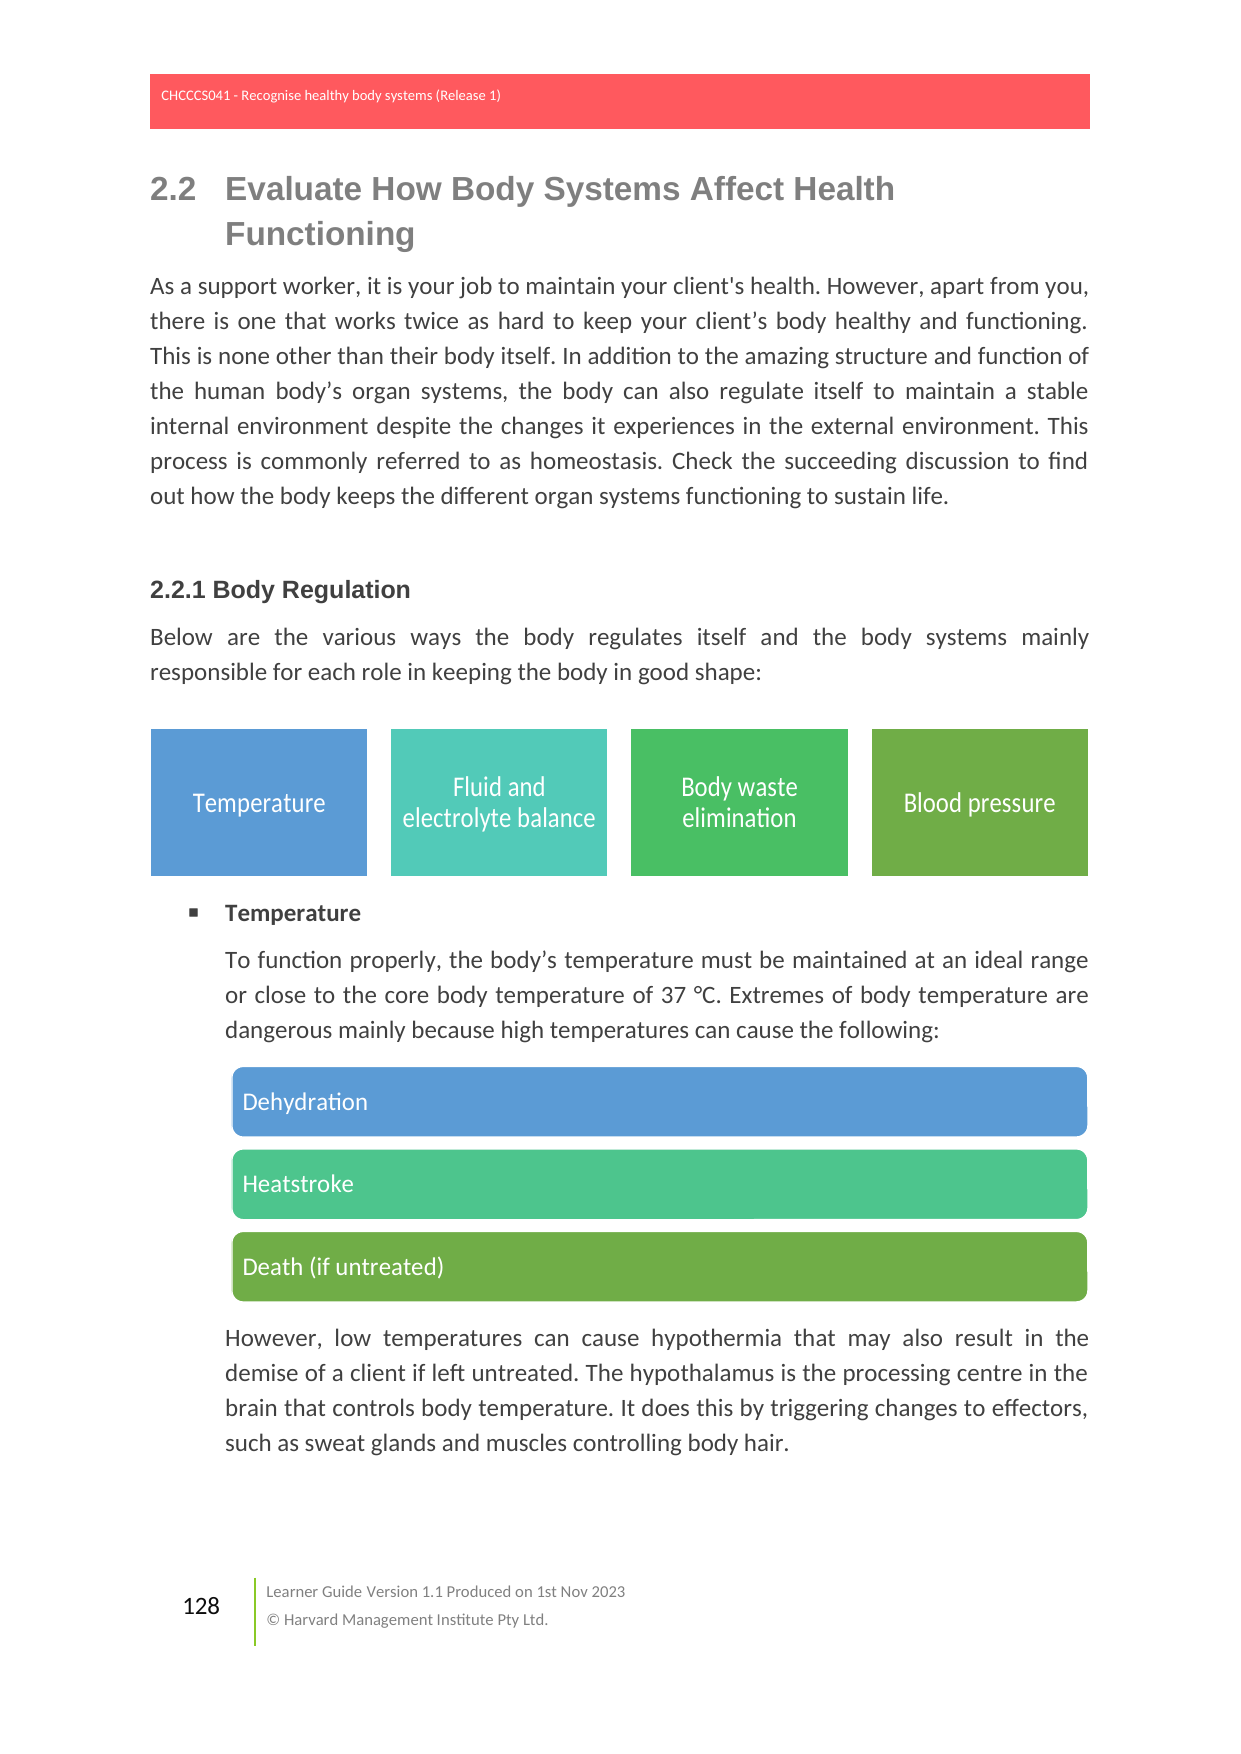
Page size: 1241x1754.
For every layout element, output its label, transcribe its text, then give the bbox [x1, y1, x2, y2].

text Below are the various ways the body regulates itself and the body systems mainly responsible for each role in keeping the body in good shape: [150, 621, 1090, 686]
subtitle Evaluate How Body Systems Affect Health Functioning [150, 169, 1090, 252]
list However, low temperatures can cause hypothermia that may also result in the demise of a client if left untreated. The hypothalamus is the processing centre in the brain that controls body temperature. It does this by triggering changes to effectors, such as sweat glands and muscles controlling body hair. [225, 1323, 1090, 1458]
text As a support worker, it is your job to maintain your client's health. However, apart from you, there is one that works twice as hard to keep your client’s body healthy and functioning. This is none other than their body itself. In addition to the amazing structure and function of the human body’s organ systems, the body can also regulate itself to maintain a stable internal environment despite the changes it experiences in the external environment. This process is commonly referred to as homeostasis. Check the succeeding discussion to find out how the body keeps the different organ systems functioning to sustain life. [150, 270, 1090, 511]
subtitle 2.2.1 Body Regulation [150, 575, 1090, 604]
list To function properly, the body’s temperature must be maintained at an ideal range or close to the core body temperature of 37 °C. Extremes of body temperature are dangerous mainly because high temperatures can cause the following: [225, 944, 1090, 1045]
list Temperature [187, 897, 1090, 928]
